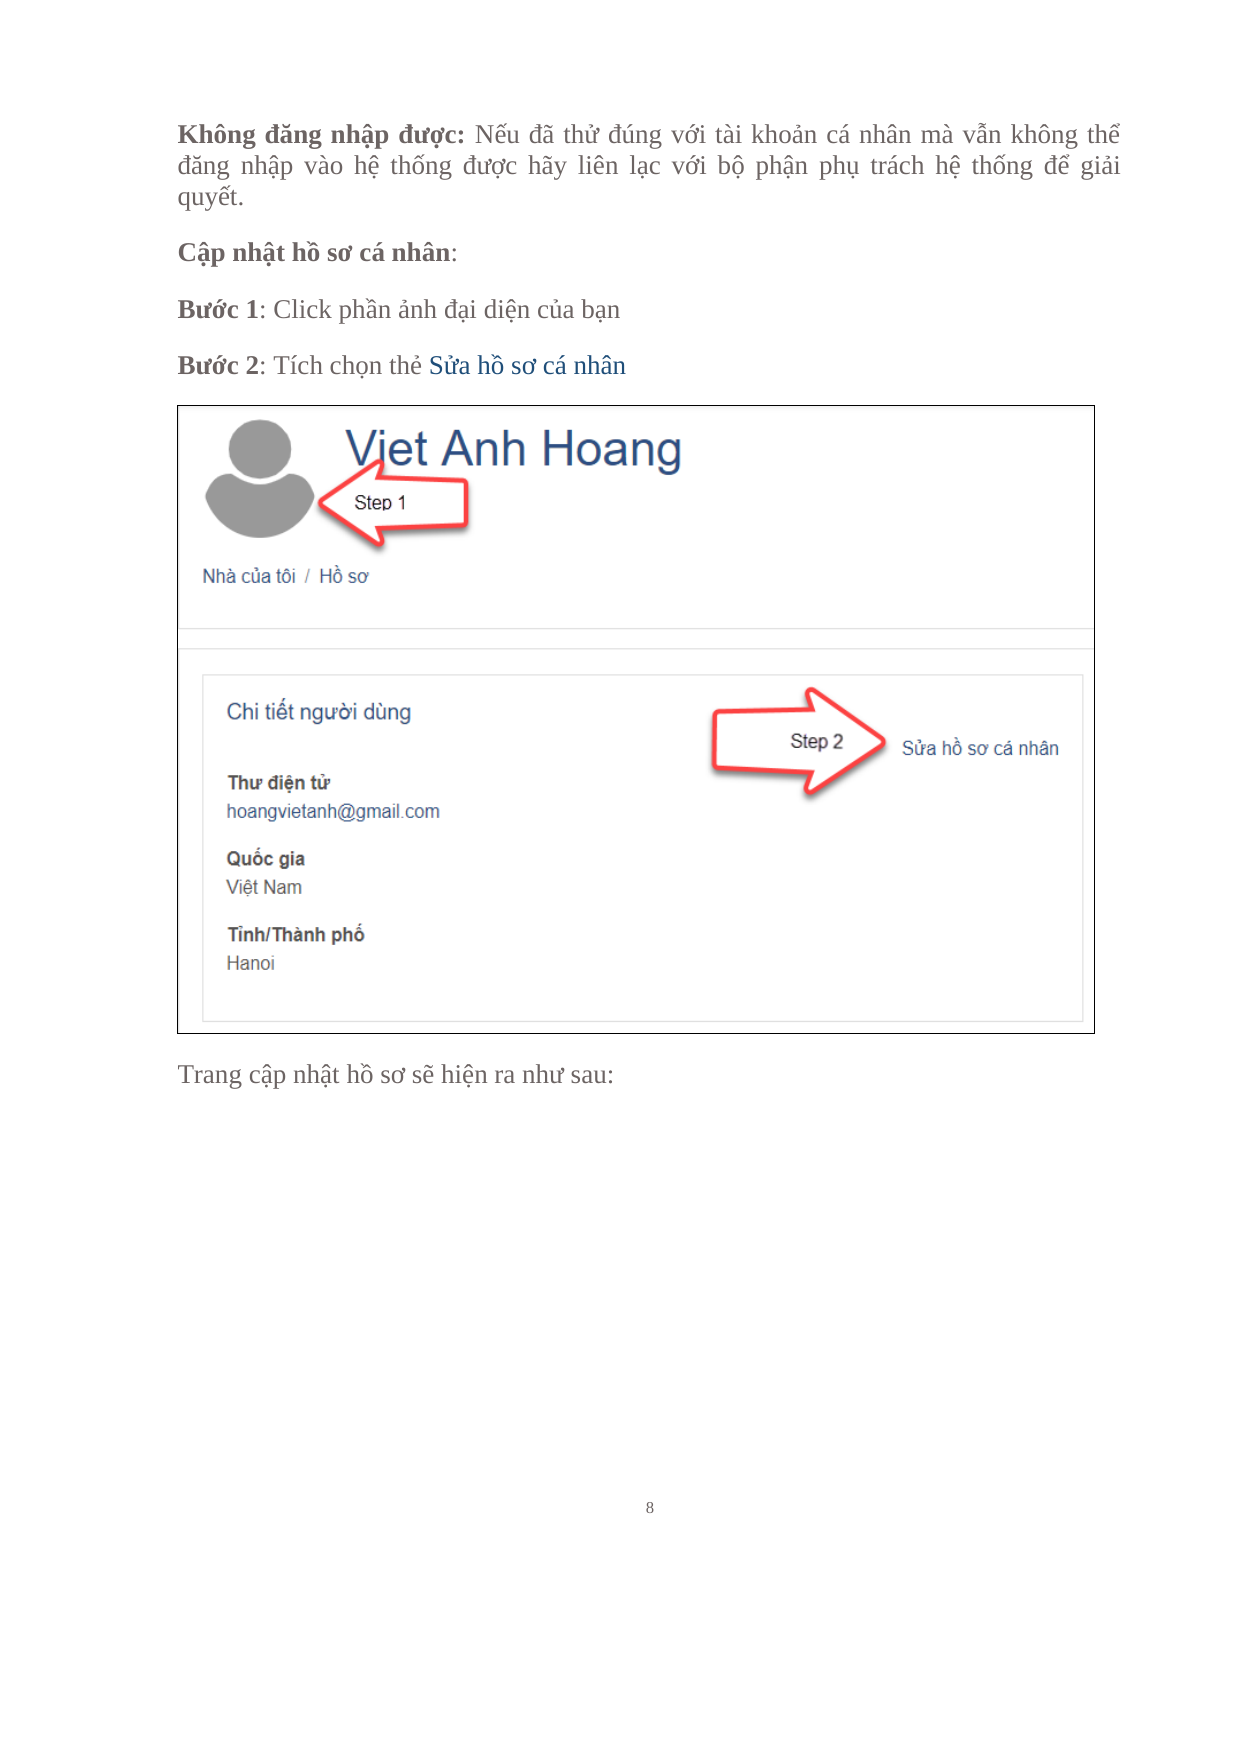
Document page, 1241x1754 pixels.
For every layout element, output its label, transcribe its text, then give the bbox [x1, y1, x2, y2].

text Không đăng nhập được: Nếu đã thử đúng với tài khoản cá nhân mà vẫn không thể đăng nhập vào hệ thống được hãy liên lạc với bộ phận phụ trách hệ thống để giải quyết. [177, 118, 1122, 212]
text Bước 1: Click phần ảnh đại diện của bạn [177, 293, 1122, 324]
text Trang cập nhật hồ sơ sẽ hiện ra như sau: [177, 1059, 1122, 1090]
picture [178, 406, 1094, 1033]
text Cập nhật hồ sơ cá nhân: [177, 237, 1122, 268]
text Bước 2: Tích chọn thẻ Sửa hồ sơ cá nhân [177, 349, 1122, 380]
